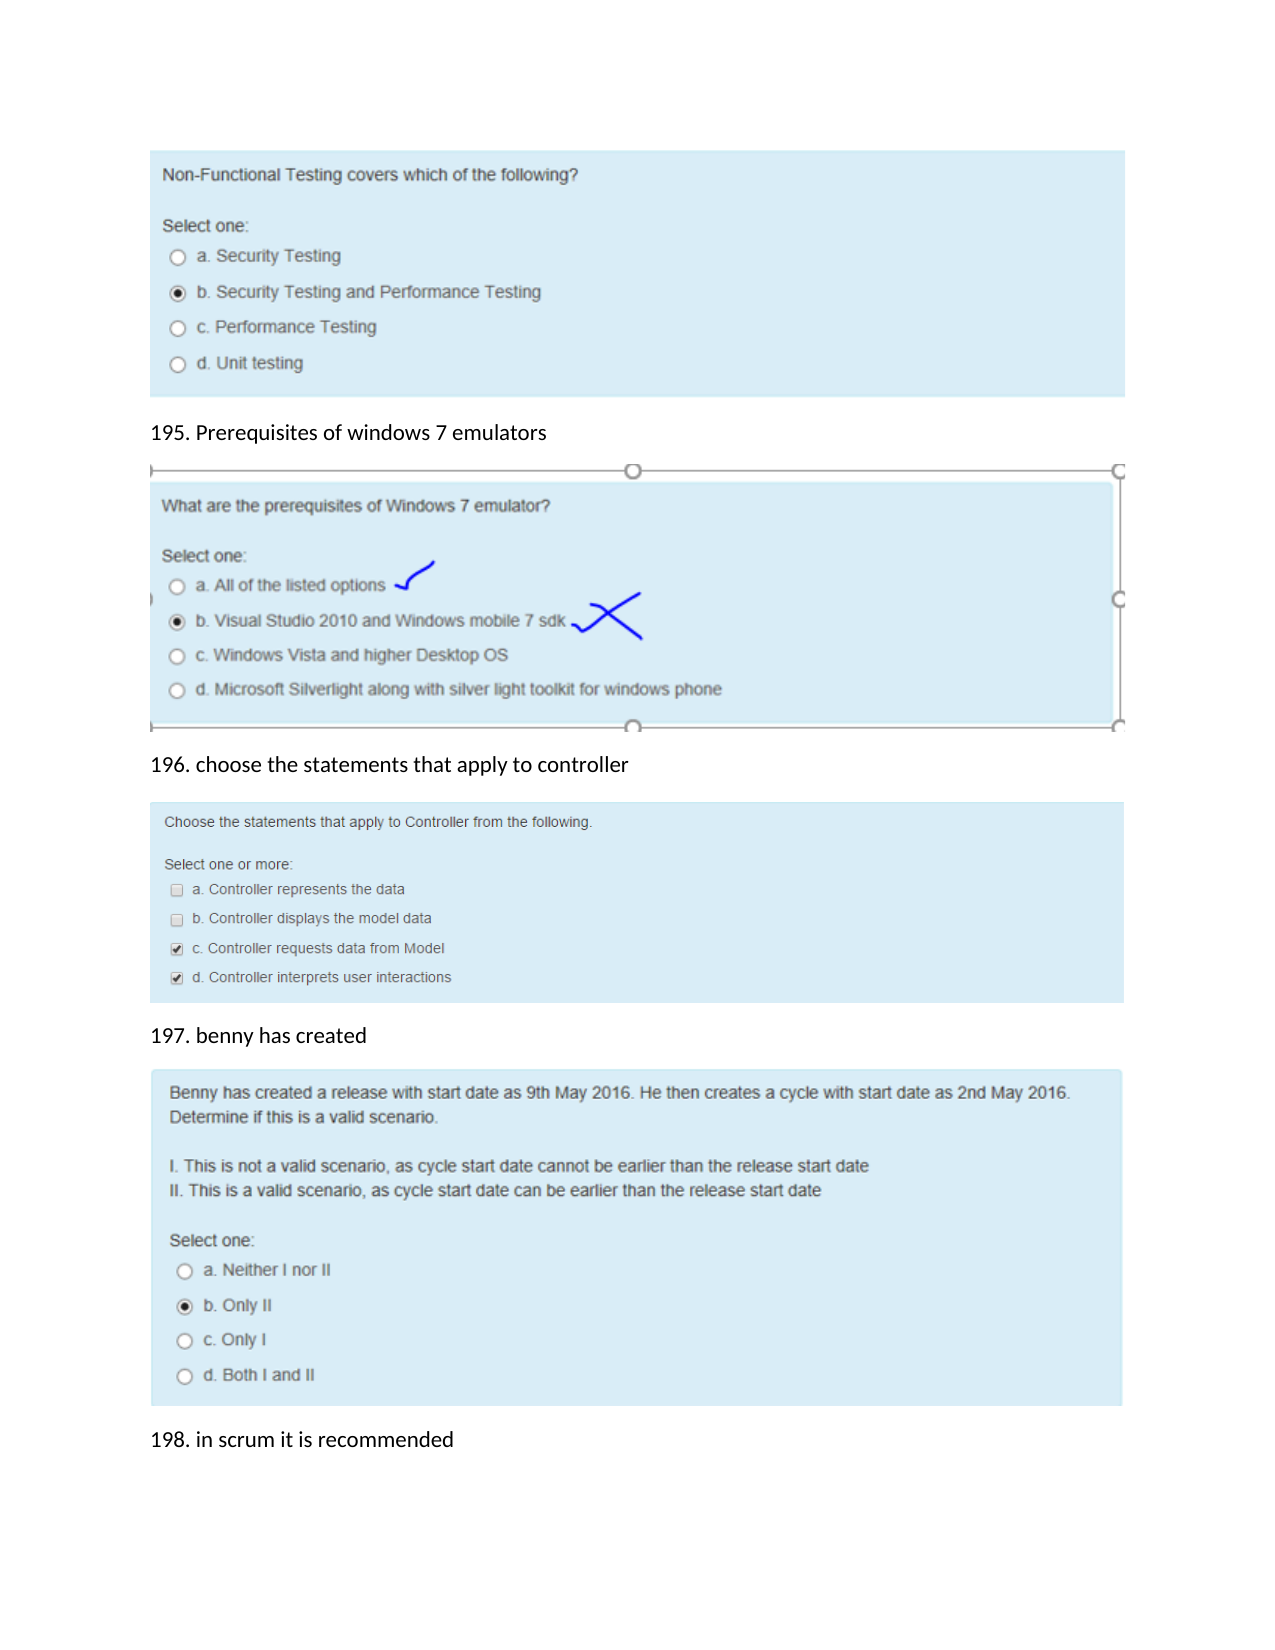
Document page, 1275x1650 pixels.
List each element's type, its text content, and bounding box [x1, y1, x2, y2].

picture [150, 464, 1125, 732]
picture [150, 1068, 1125, 1406]
text 195. Prerequisites of windows 7 emulators [150, 418, 1125, 446]
text 198. in scrum it is recommended [150, 1425, 1125, 1453]
picture [150, 150, 1125, 399]
text 197. benny has created [150, 1021, 1125, 1049]
text 196. choose the statements that apply to controller [150, 750, 1125, 778]
picture [150, 797, 1125, 1003]
